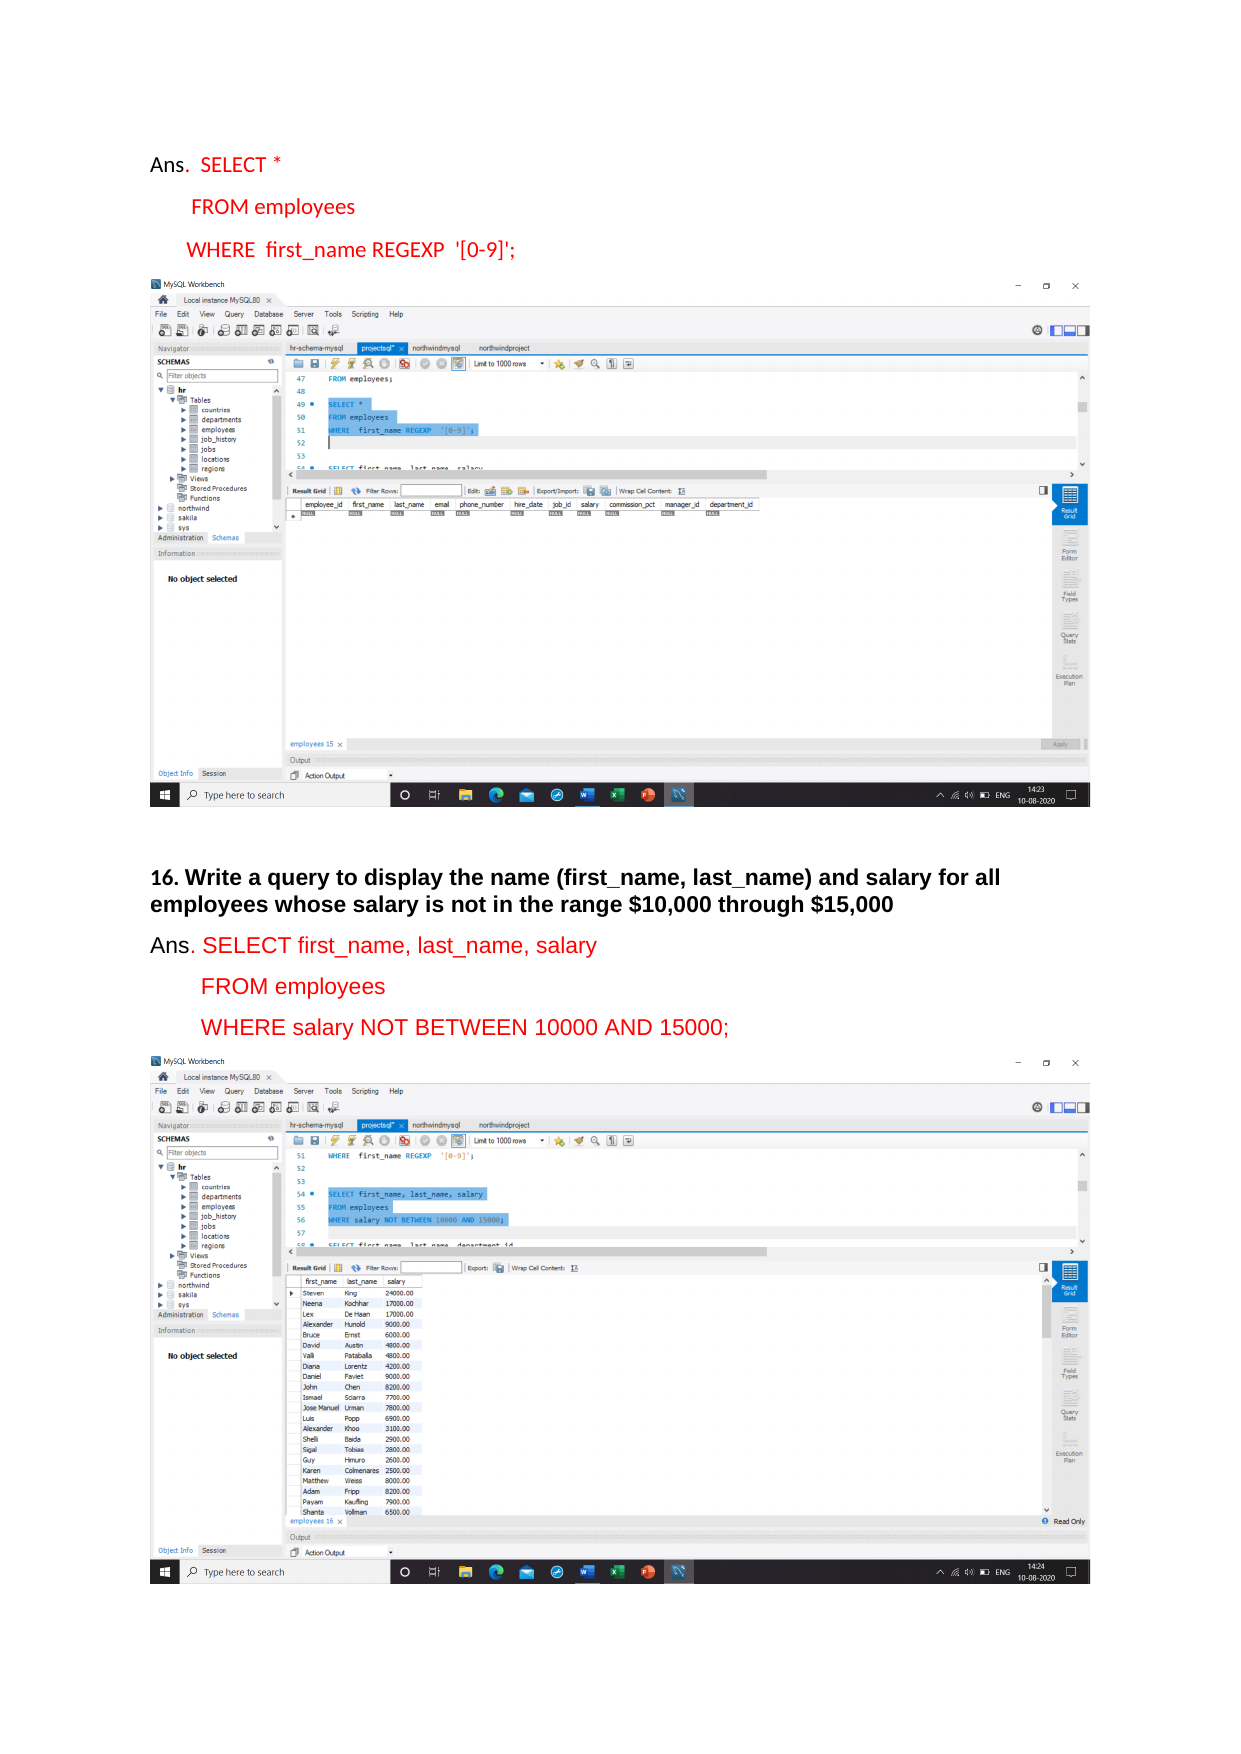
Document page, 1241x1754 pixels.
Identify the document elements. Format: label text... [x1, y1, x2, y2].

picture [150, 1054, 1091, 1584]
text Ans. SELECT * [150, 150, 1090, 178]
text Ans. SELECT first_name, last_name, salary [150, 932, 1090, 958]
text WHERE first_name REGEXP '[0-9]'; [150, 235, 1090, 263]
text WHERE salary NOT BETWEEN 10000 AND 15000; [150, 1014, 1090, 1040]
text 16. Write a query to display the name (first_name, last_name) and salary for all employees whose salary is not in the range $10,000 through $15,000 [150, 863, 1090, 918]
picture [150, 277, 1091, 807]
text FROM employees [150, 192, 1090, 221]
text FROM employees [150, 973, 1090, 999]
